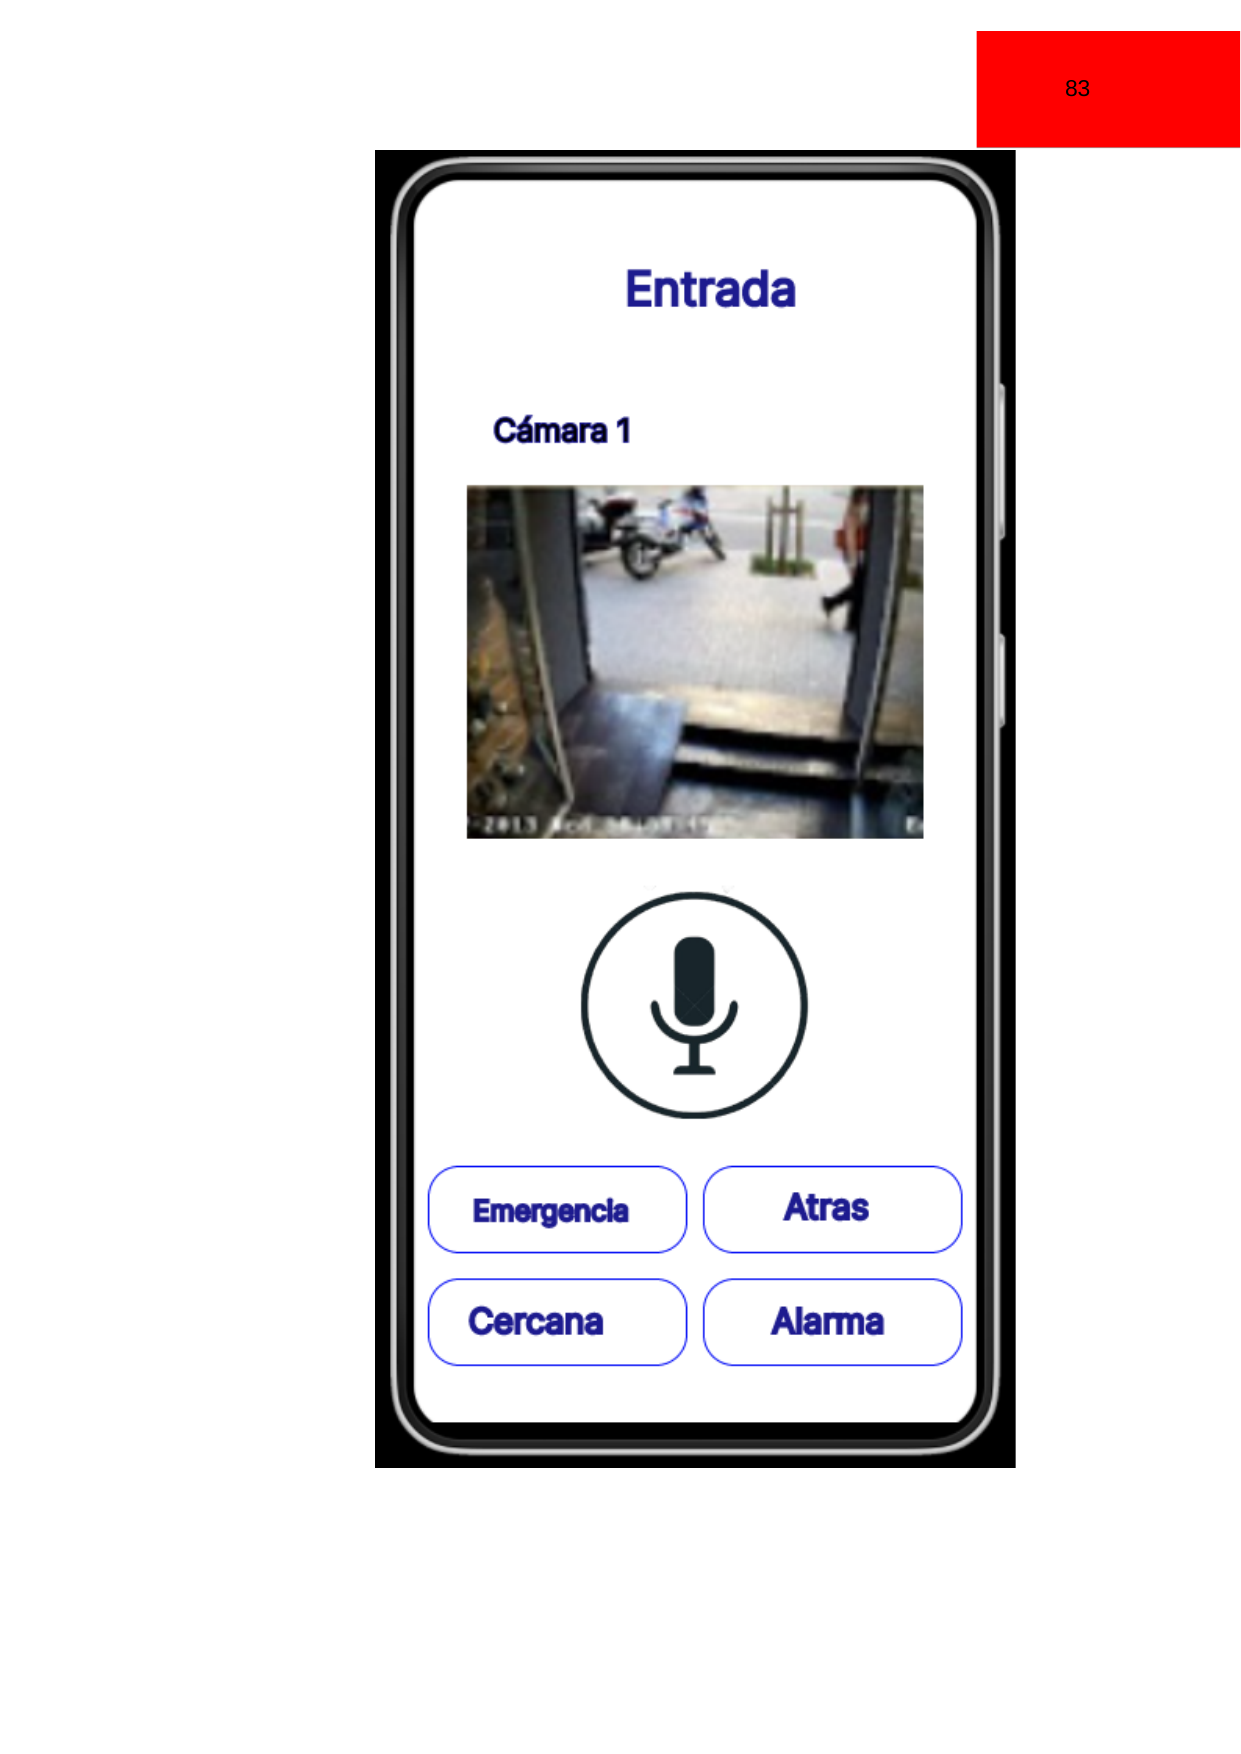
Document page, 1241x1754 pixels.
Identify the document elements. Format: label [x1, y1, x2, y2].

picture [375, 31, 1241, 1468]
